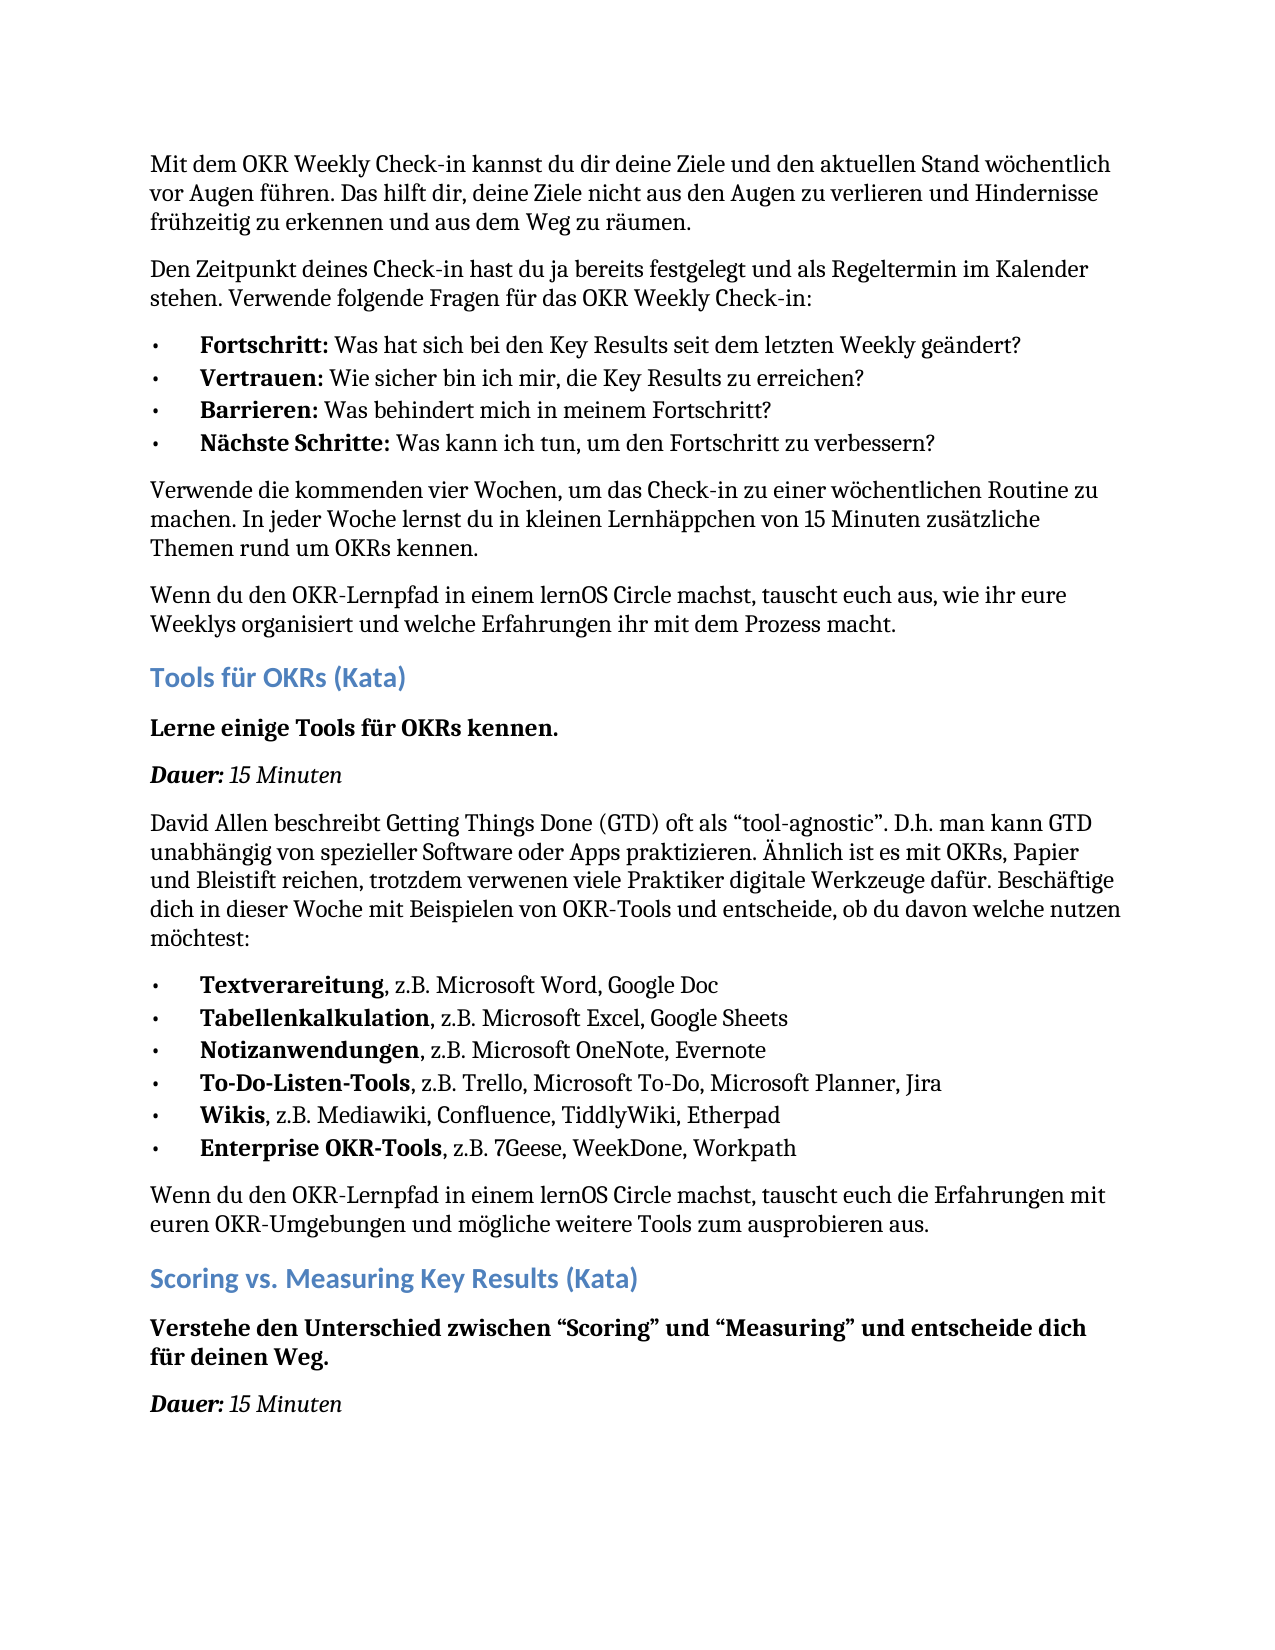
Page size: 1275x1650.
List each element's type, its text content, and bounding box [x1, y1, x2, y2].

text Wenn du den OKR-Lernpfad in einem lernOS Circle machst, tauscht euch aus, wie ihr eure Weeklys organisiert und welche Erfahrungen ihr mit dem Prozess macht. [150, 581, 1125, 639]
text Verwende die kommenden vier Wochen, um das Check-in zu einer wöchentlichen Routine zu machen. In jeder Woche lernst du in kleinen Lernhäppchen von 15 Minuten zusätzliche Themen rund um OKRs kennen. [150, 476, 1125, 562]
text Verstehe den Unterschied zwischen “Scoring” und “Measuring” und entscheide dich für deinen Weg. [150, 1314, 1125, 1372]
list Vertrauen: Wie sicher bin ich mir, die Key Results zu erreichen? [150, 364, 1125, 392]
text Den Zeitpunkt deines Check-in hast du ja bereits festgelegt und als Regeltermin im Kalender stehen. Verwende folgende Fragen für das OKR Weekly Check-in: [150, 255, 1125, 312]
list Tabellenkalkulation, z.B. Microsoft Excel, Google Sheets [150, 1004, 1125, 1033]
subtitle Tools für OKRs (Kata) [150, 659, 1125, 695]
text David Allen beschreibt Getting Things Done (GTD) oft als “tool-agnostic”. D.h. man kann GTD unabhängig von spezieller Software oder Apps praktizieren. Ähnlich ist es mit OKRs, Papier und Bleistift reichen, trotzdem verwenen viele Praktiker digitale Werkzeuge dafür. Beschäftige dich in dieser Woche mit Beispielen von OKR-Tools und entscheide, ob du davon welche nutzen möchtest: [150, 809, 1125, 953]
text Mit dem OKR Weekly Check-in kannst du dir deine Ziele und den aktuellen Stand wöchentlich vor Augen führen. Das hilft dir, deine Ziele nicht aus den Augen zu verlieren und Hindernisse frühzeitig zu erkennen und aus dem Weg zu räumen. [150, 150, 1125, 236]
text Wenn du den OKR-Lernpfad in einem lernOS Circle machst, tauscht euch die Erfahrungen mit euren OKR-Umgebungen und mögliche weitere Tools zum ausprobieren aus. [150, 1181, 1125, 1239]
list Enterprise OKR-Tools, z.B. 7Geese, WeekDone, Workpath [150, 1134, 1125, 1163]
list Wikis, z.B. Mediawiki, Confluence, TiddlyWiki, Etherpad [150, 1101, 1125, 1130]
list Notizanwendungen, z.B. Microsoft OneNote, Evernote [150, 1036, 1125, 1065]
text Dauer: 15 Minuten [150, 1390, 1125, 1419]
list Textverareitung, z.B. Microsoft Word, Google Doc [150, 971, 1125, 1000]
text Dauer: 15 Minuten [150, 761, 1125, 790]
list Barrieren: Was behindert mich in meinem Fortschritt? [150, 396, 1125, 425]
list Fortschritt: Was hat sich bei den Key Results seit dem letzten Weekly geändert? [150, 331, 1125, 360]
text Lerne einige Tools für OKRs kennen. [150, 714, 1125, 743]
list Nächste Schritte: Was kann ich tun, um den Fortschritt zu verbessern? [150, 429, 1125, 457]
subtitle Scoring vs. Measuring Key Results (Kata) [150, 1260, 1125, 1295]
list To-Do-Listen-Tools, z.B. Trello, Microsoft To-Do, Microsoft Planner, Jira [150, 1069, 1125, 1098]
